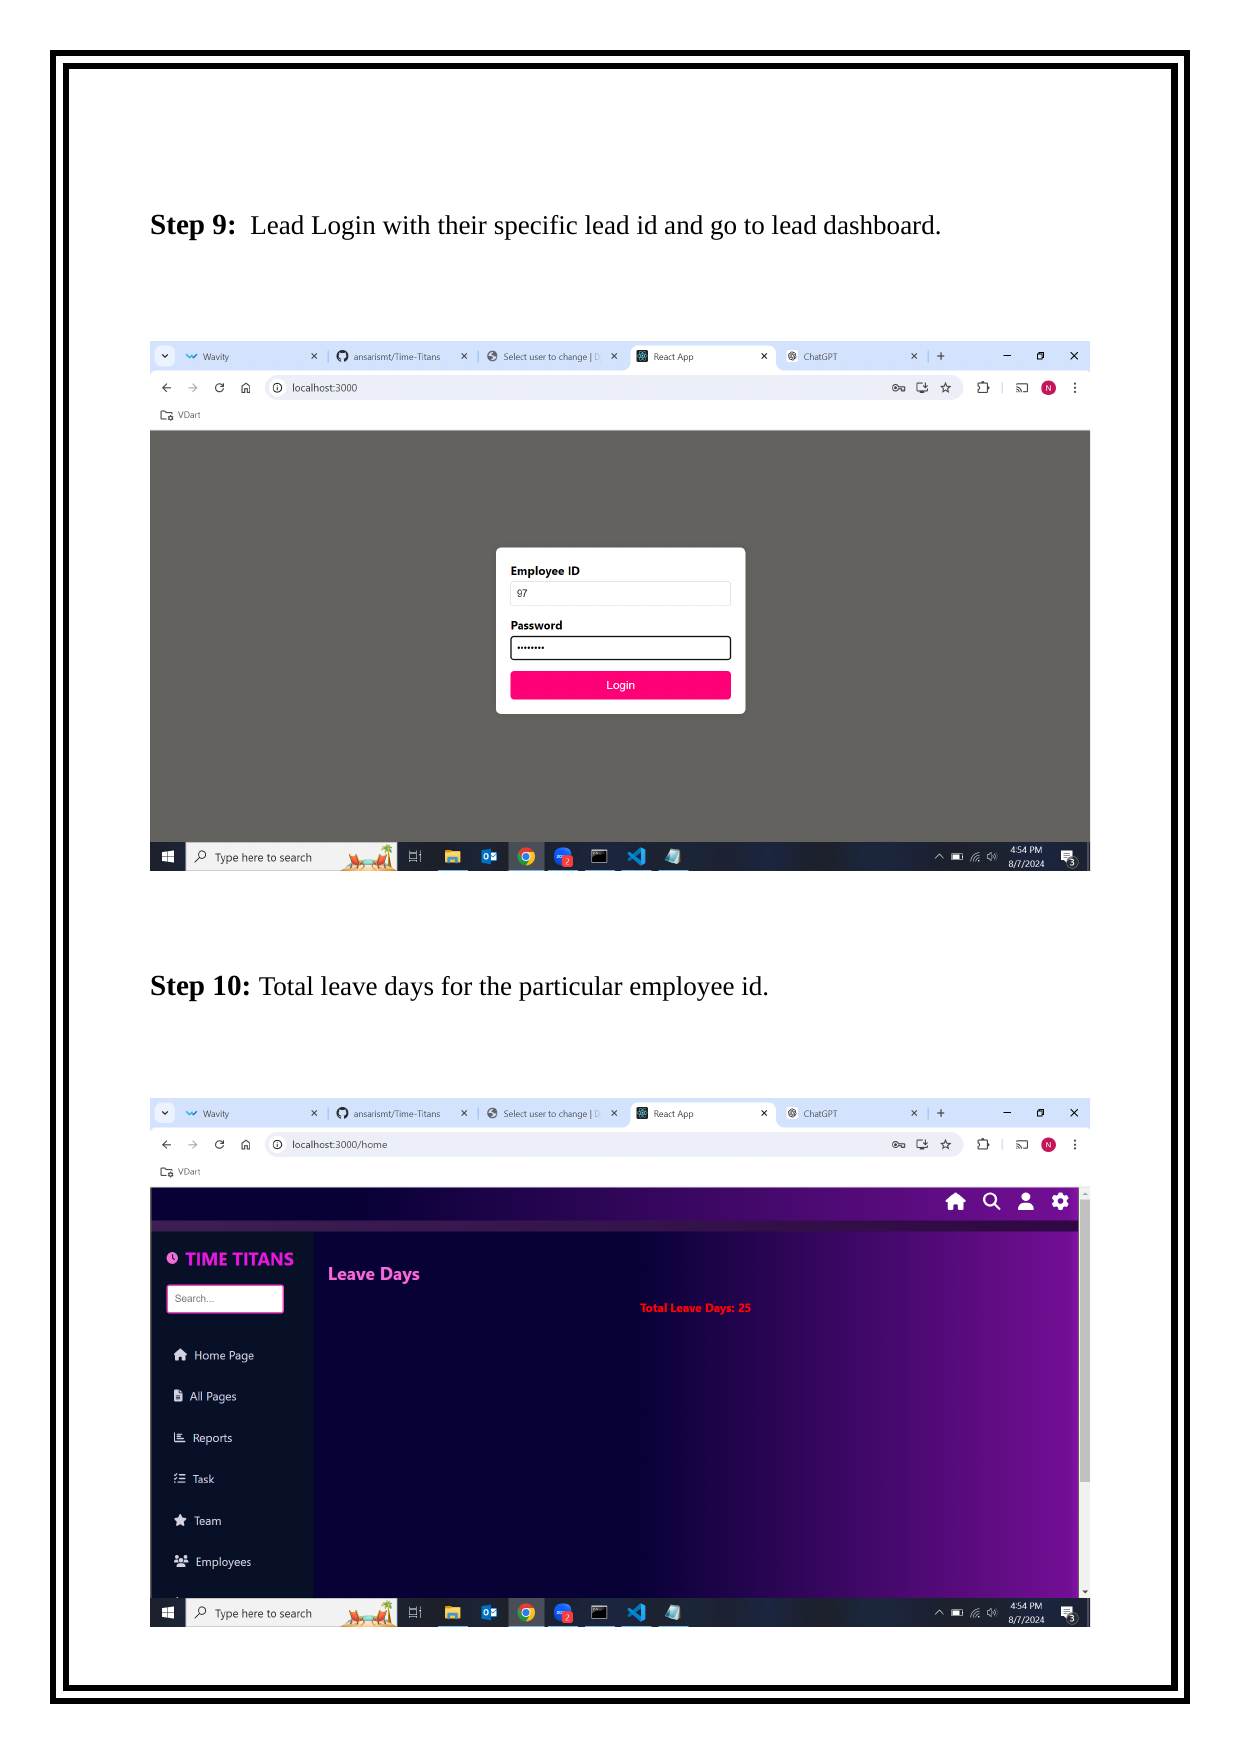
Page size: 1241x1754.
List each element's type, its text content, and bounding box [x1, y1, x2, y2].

text Step 10: Total leave days for the particular employee id. [150, 968, 1090, 1001]
picture [150, 341, 1091, 871]
text Step 9: Lead Login with their specific lead id and go to lead dashboard. [150, 207, 1090, 241]
picture [150, 1098, 1091, 1627]
